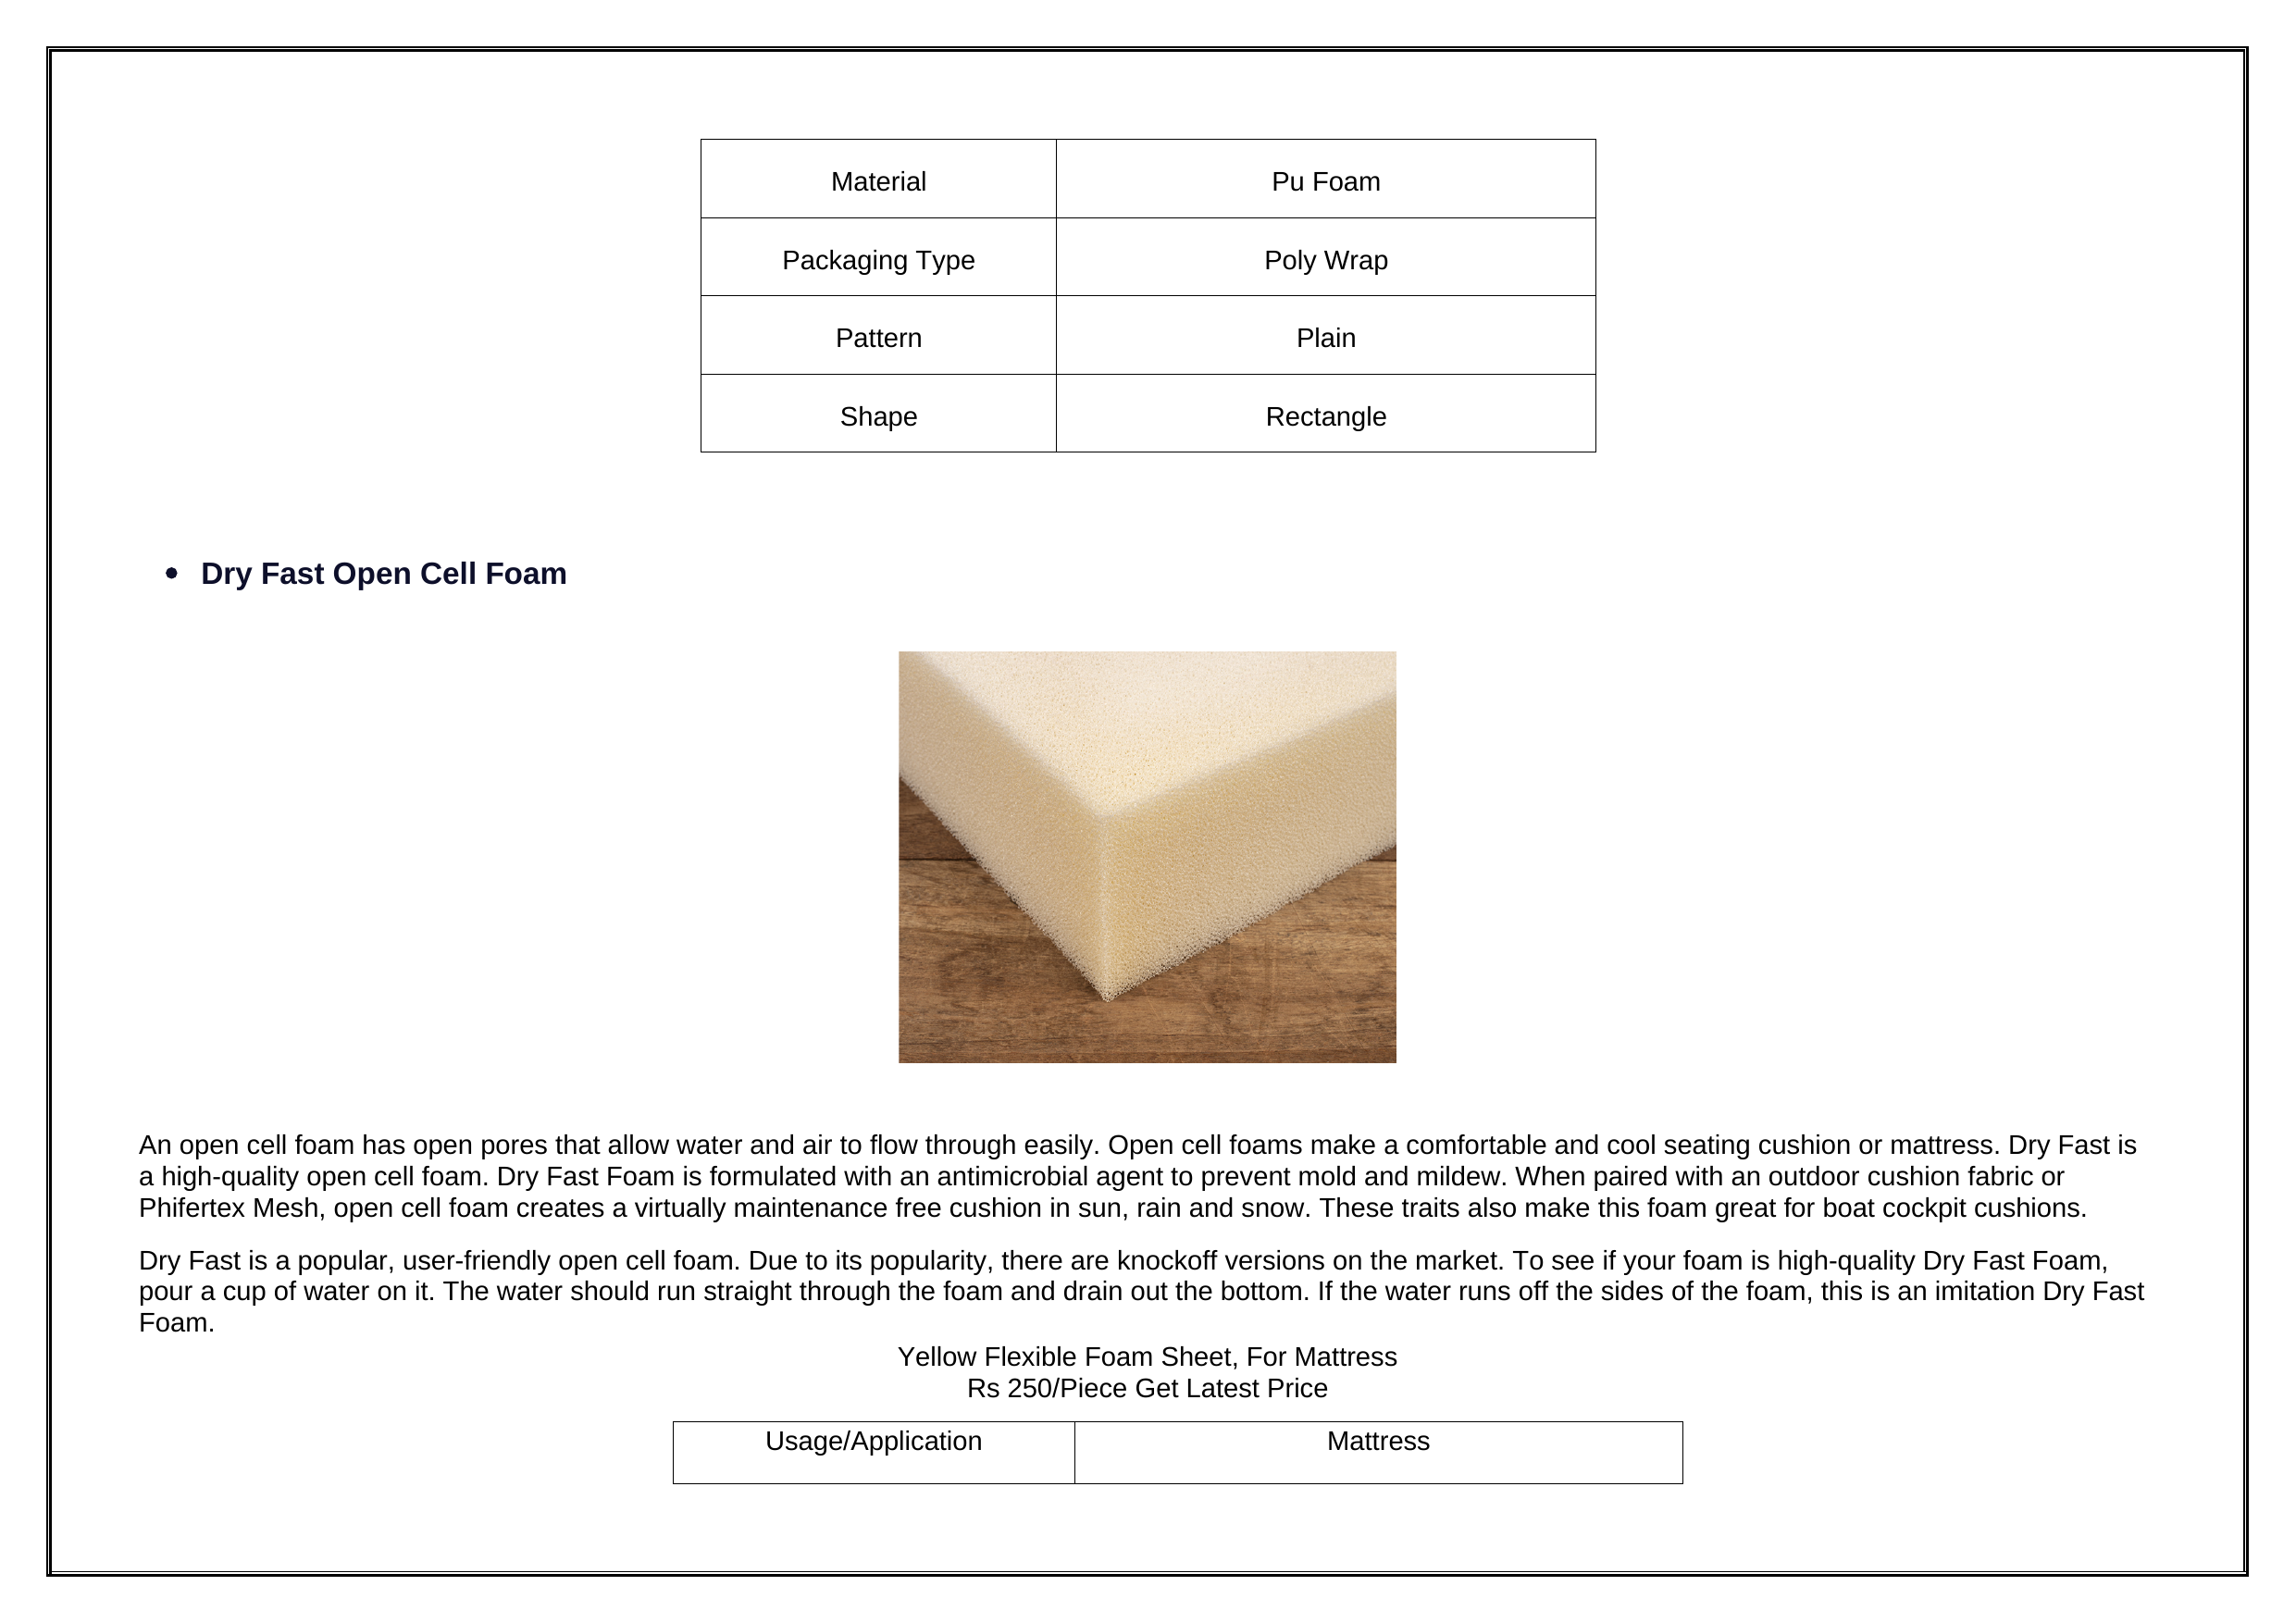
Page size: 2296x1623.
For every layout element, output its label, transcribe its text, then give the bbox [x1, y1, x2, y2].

table_cell Packaging Type [701, 218, 1056, 295]
table_cell Rectangle [1057, 375, 1595, 452]
table_cell Poly Wrap [1057, 218, 1595, 295]
subtitle Dry Fast Open Cell Foam [166, 554, 2156, 590]
table_header Usage/Application [674, 1422, 1074, 1483]
subtitle Yellow Flexible Foam Sheet, For Mattress [139, 1337, 2156, 1372]
text Rs 250/Piece Get Latest Price [139, 1372, 2156, 1403]
text An open cell foam has open pores that allow water and air to flow through easily. Open cell foams make a comfortable and cool seating cushion or mattress. Dry Fast is a high-quality open cell foam. Dry Fast Foam is formulated with an antimicrobial agent to prevent mold and mildew. When paired with an outdoor cushion fabric or Phifertex Mesh, open cell foam creates a virtually maintenance free cushion in sun, rain and snow. These traits also make this foam great for boat cockpit cushions. [139, 1130, 2156, 1222]
table_header Mattress [1075, 1422, 1682, 1483]
table_cell Plain [1057, 296, 1595, 374]
table_cell Material [701, 140, 1056, 217]
table_cell Pu Foam [1057, 140, 1595, 217]
picture [899, 651, 1396, 1063]
text Dry Fast is a popular, user-friendly open cell foam. Due to its popularity, there are knockoff versions on the market. To see if your foam is high-quality Dry Fast Foam, pour a cup of water on it. The water should run straight through the foam and drain out the bottom. If the water runs off the sides of the foam, this is an imitation Dry Fast Foam. [139, 1244, 2156, 1337]
table_cell Shape [701, 375, 1056, 452]
table_cell Pattern [701, 296, 1056, 374]
